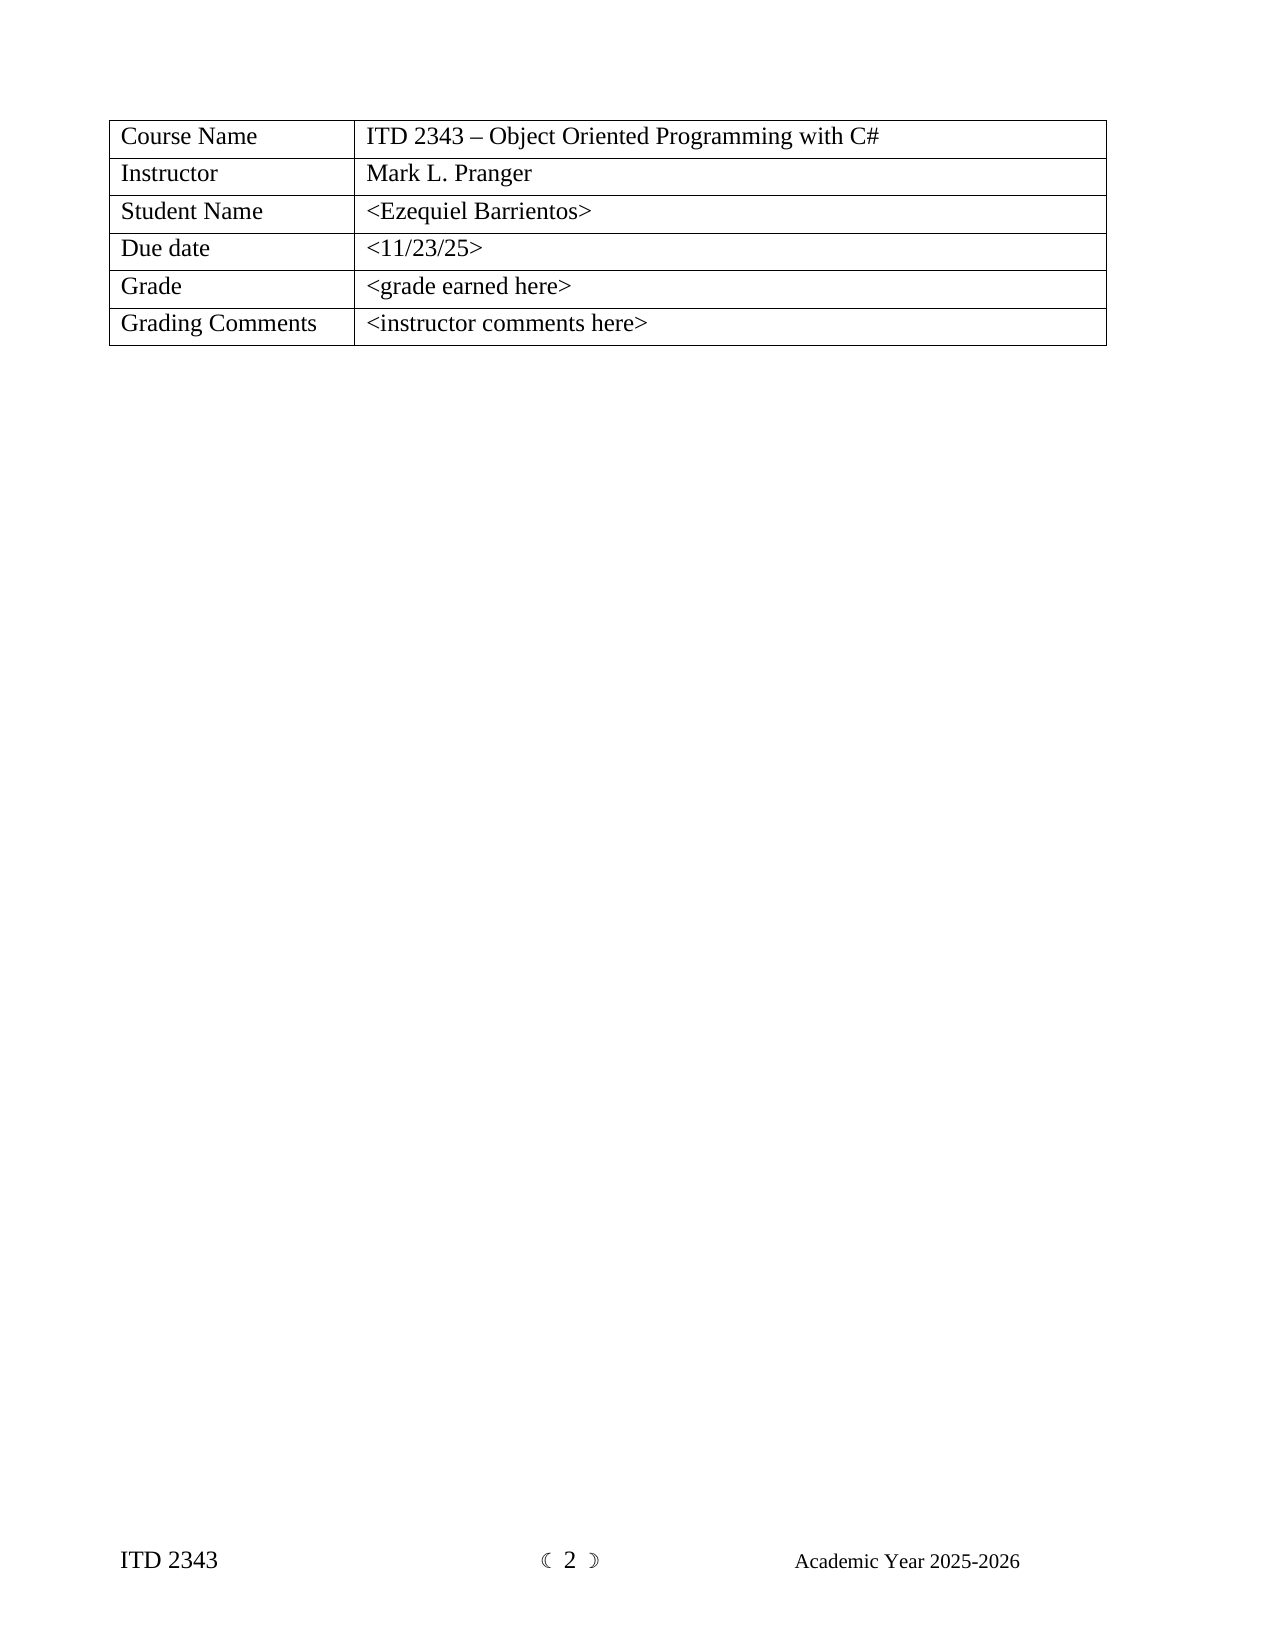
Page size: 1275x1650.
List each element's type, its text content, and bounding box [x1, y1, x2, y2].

table_cell <11/23/25> [355, 234, 1106, 270]
table_cell Grade [110, 271, 354, 307]
table_cell Due date [110, 234, 354, 270]
table_cell <Ezequiel Barrientos> [355, 196, 1106, 232]
table_cell Instructor [110, 159, 354, 195]
table_cell <instructor comments here> [355, 309, 1106, 345]
table_cell <grade earned here> [355, 271, 1106, 307]
table_cell Student Name [110, 196, 354, 232]
table_cell Mark L. Pranger [355, 159, 1106, 195]
table_header Course Name [110, 121, 354, 157]
table_header ITD 2343 – Object Oriented Programming with C# [355, 121, 1106, 157]
table_cell Grading Comments [110, 309, 354, 345]
